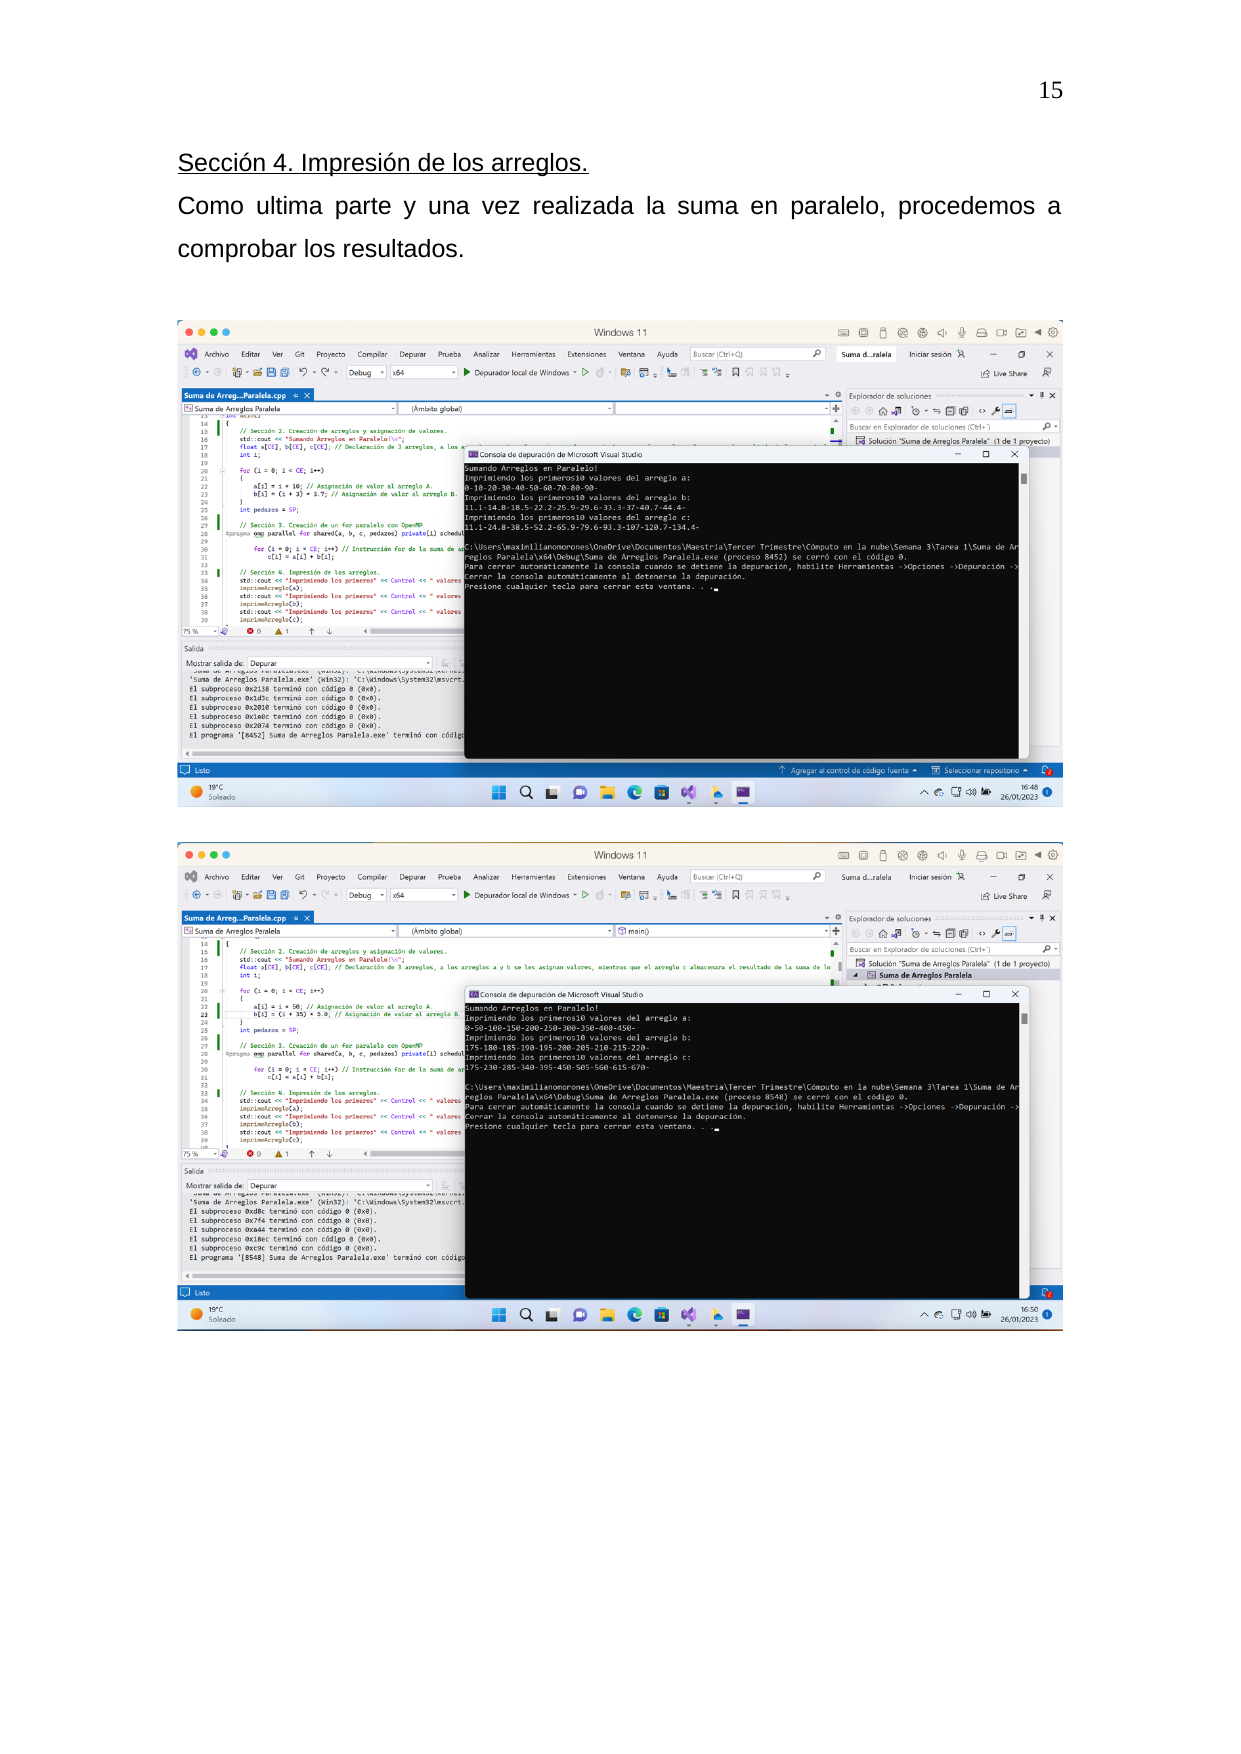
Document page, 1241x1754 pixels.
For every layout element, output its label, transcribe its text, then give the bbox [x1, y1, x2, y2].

text Sección 4. Impresión de los arreglos. [177, 148, 1063, 176]
text Como ultima parte y una vez realizada la suma en paralelo, procedemos a comprobar los resultados. [177, 191, 1063, 263]
